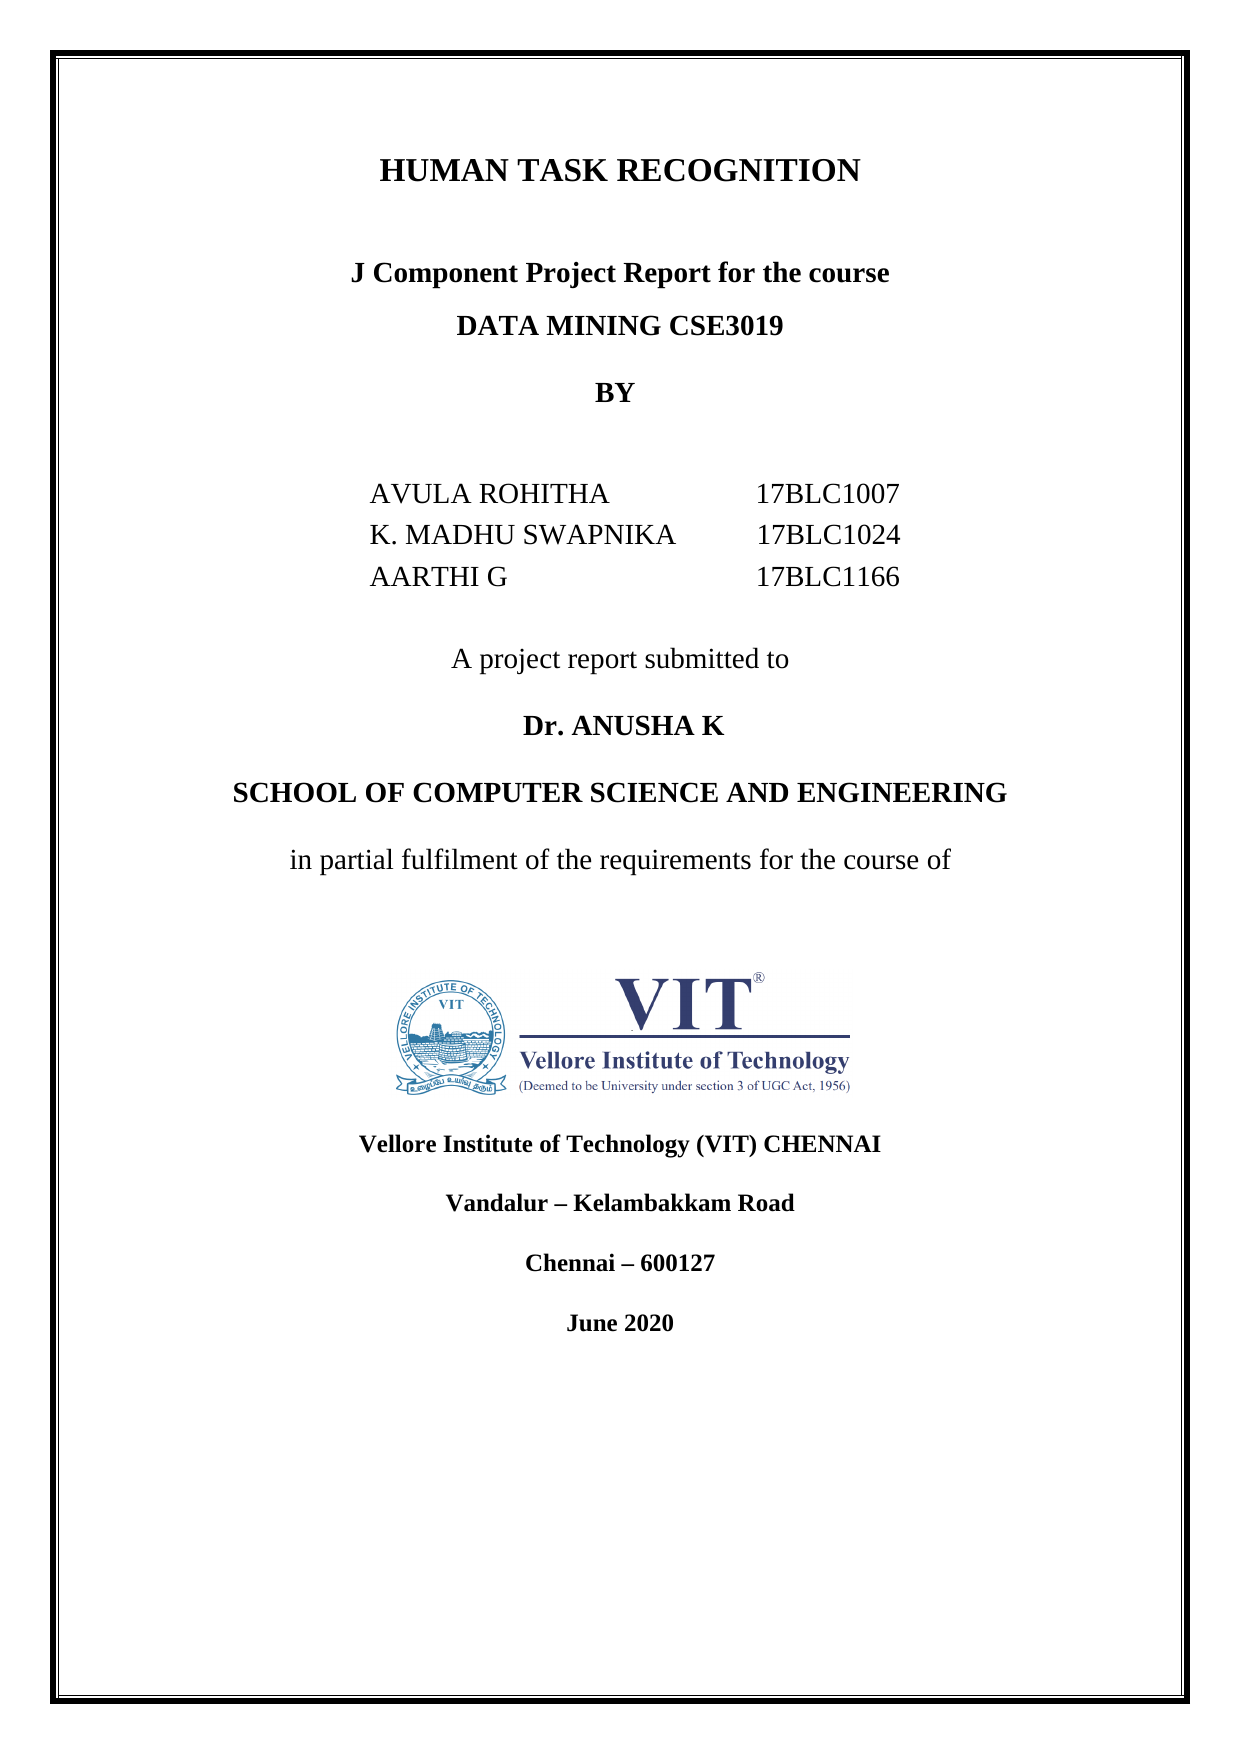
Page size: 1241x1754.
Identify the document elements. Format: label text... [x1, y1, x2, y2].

text K. MADHU SWAPNIKA 17BLC1024 [223, 517, 1090, 551]
text Dr. ANUSHA K [150, 708, 1090, 742]
text in partial fulfilment of the requirements for the course of [150, 842, 1090, 876]
text J Component Project Report for the course [150, 255, 1090, 289]
picture [387, 969, 853, 1098]
text AVULA ROHITHA 17BLC1007 [223, 476, 1090, 509]
text June 2020 [150, 1308, 1090, 1337]
text Chennai – 600127 [150, 1248, 1090, 1277]
text Vandalur – Kelambakkam Road [150, 1188, 1090, 1217]
text AARTHI G 17BLC1166 [223, 559, 1090, 592]
text DATA MINING CSE3019 [150, 308, 1090, 342]
text SCHOOL OF COMPUTER SCIENCE AND ENGINEERING [150, 776, 1090, 809]
text BY [150, 375, 1090, 409]
text HUMAN TASK RECOGNITION [150, 150, 1090, 188]
text Vellore Institute of Technology (VIT) CHENNAI [150, 1129, 1090, 1157]
text A project report submitted to [150, 642, 1090, 675]
